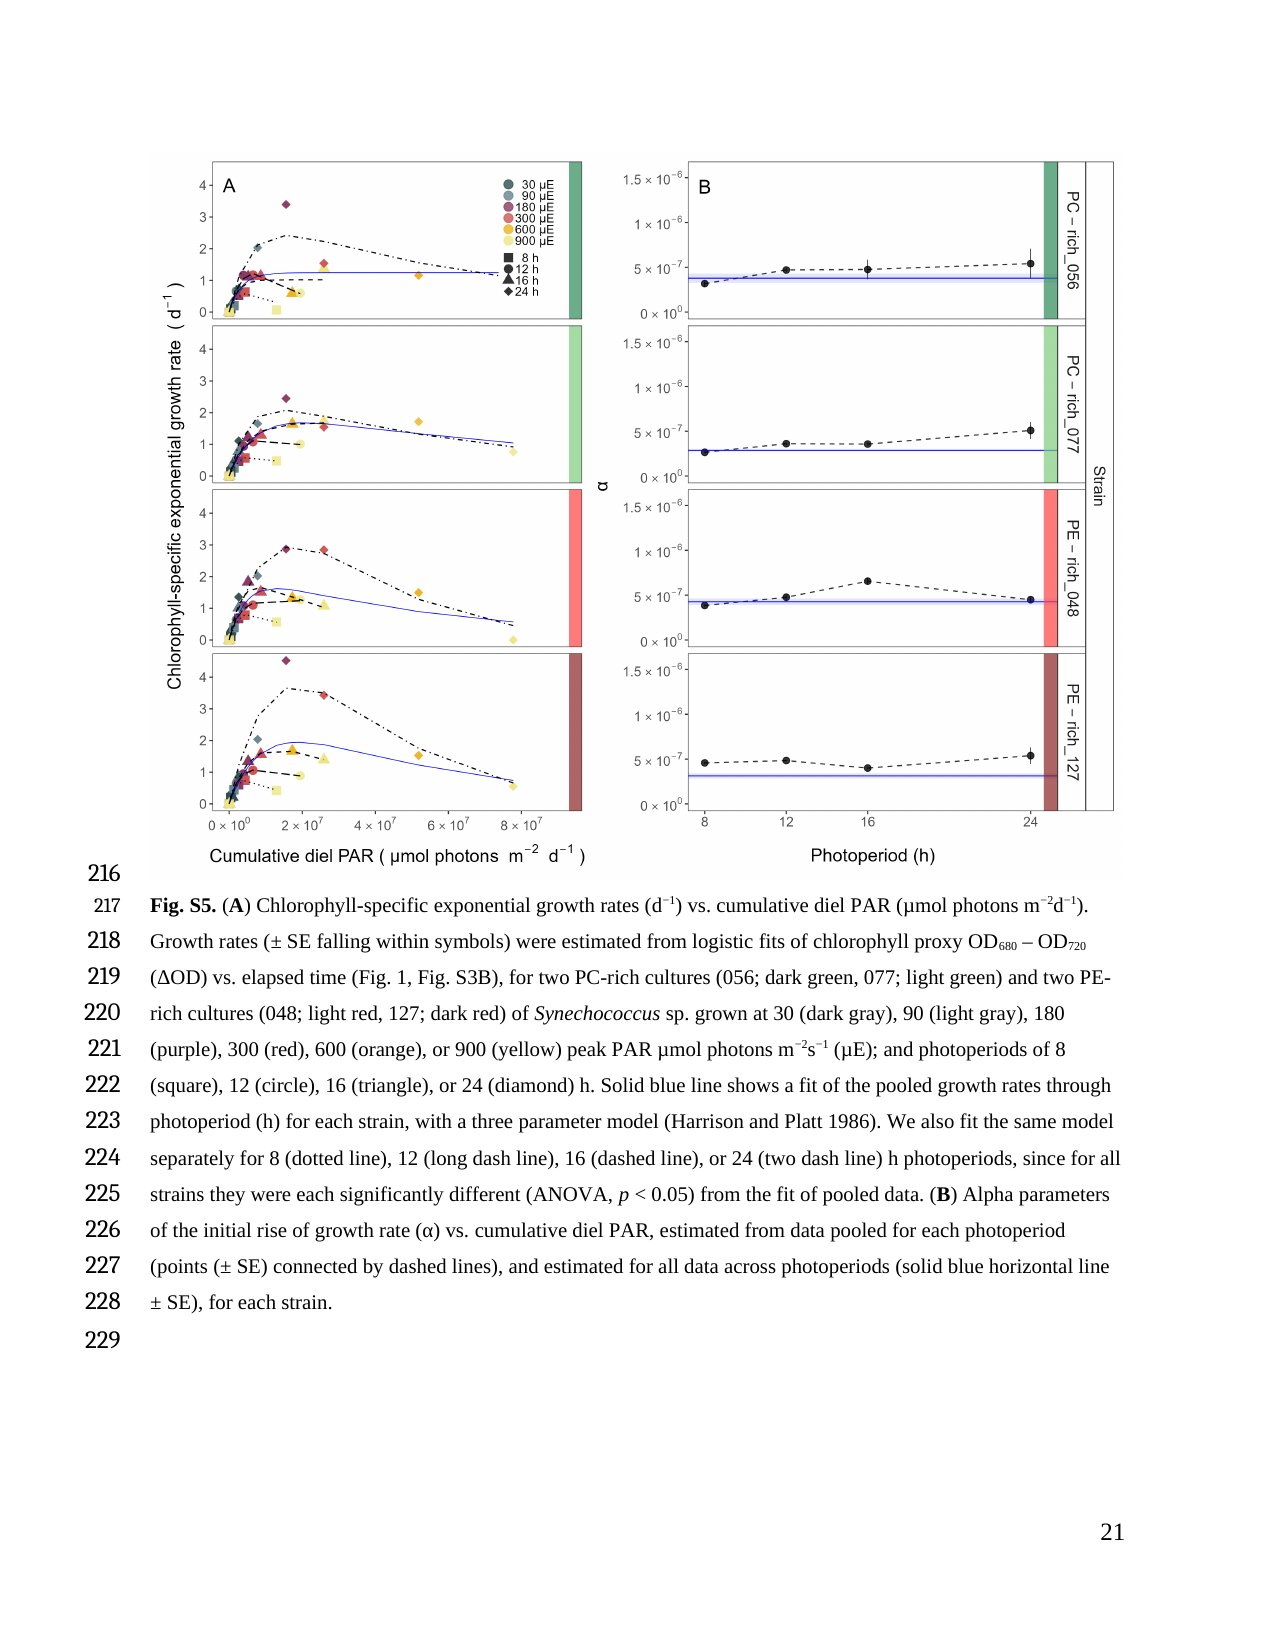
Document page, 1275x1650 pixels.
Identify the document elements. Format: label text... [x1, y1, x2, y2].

picture [150, 150, 1125, 882]
text Fig. S5. (A) Chlorophyll-specific exponential growth rates (d−1) vs. cumulative diel PAR (µmol photons m−2d−1). Growth rates (± SE falling within symbols) were estimated from logistic fits of chlorophyll proxy OD680 – OD720 (ΔOD) vs. elapsed time (Fig. 1, Fig. S3B), for two PC-rich cultures (056; dark green, 077; light green) and two PE-rich cultures (048; light red, 127; dark red) of Synechococcus sp. grown at 30 (dark gray), 90 (light gray), 180 (purple), 300 (red), 600 (orange), or 900 (yellow) peak PAR µmol photons m−2s−1 (µE); and photoperiods of 8 (square), 12 (circle), 16 (triangle), or 24 (diamond) h. Solid blue line shows a fit of the pooled growth rates through photoperiod (h) for each strain, with a three parameter model (Harrison and Platt 1986). We also fit the same model separately for 8 (dotted line), 12 (long dash line), 16 (dashed line), or 24 (two dash line) h photoperiods, since for all strains they were each significantly different (ANOVA, p < 0.05) from the fit of pooled data. (B) Alpha parameters of the initial rise of growth rate (α) vs. cumulative diel PAR, estimated from data pooled for each photoperiod (points (± SE) connected by dashed lines), and estimated for all data across photoperiods (solid blue horizontal line ± SE), for each strain. [150, 893, 1125, 1314]
